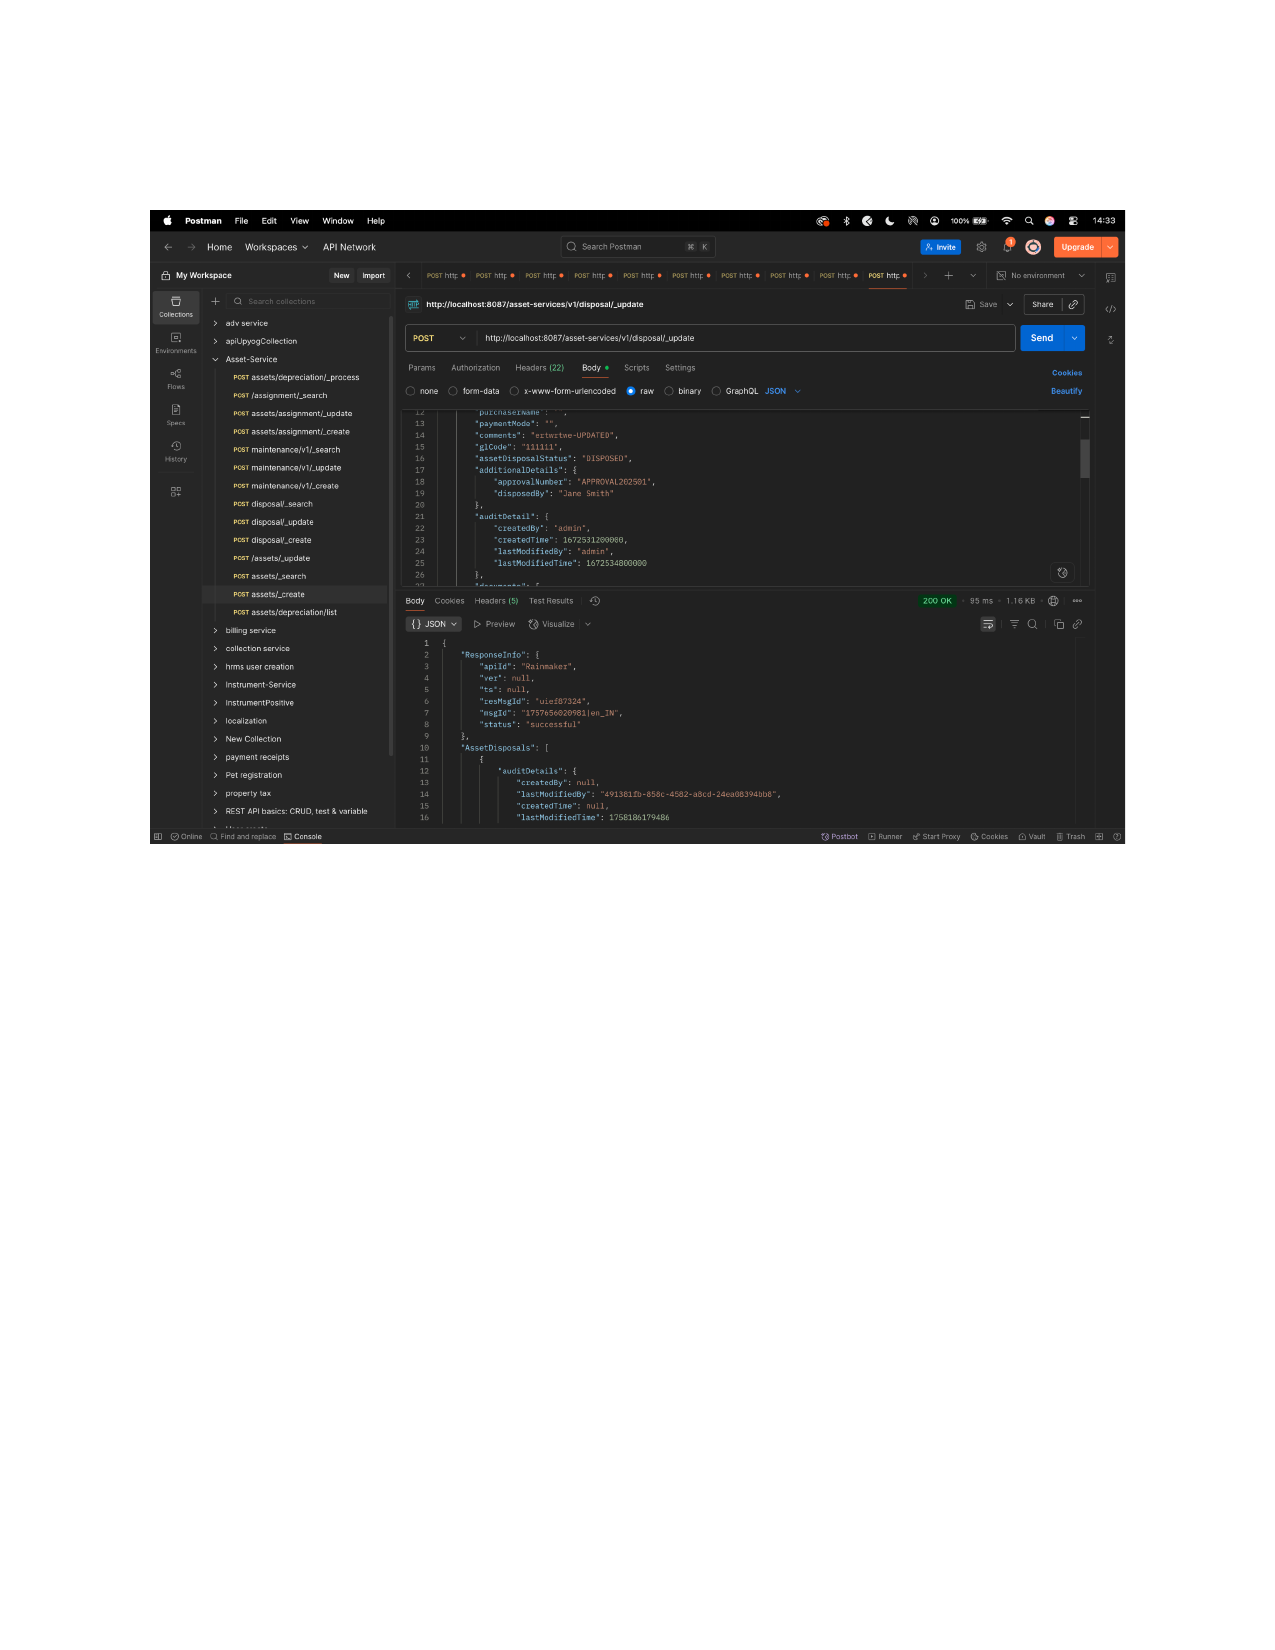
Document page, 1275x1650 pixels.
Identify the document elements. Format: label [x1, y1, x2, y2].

picture [150, 210, 1125, 844]
